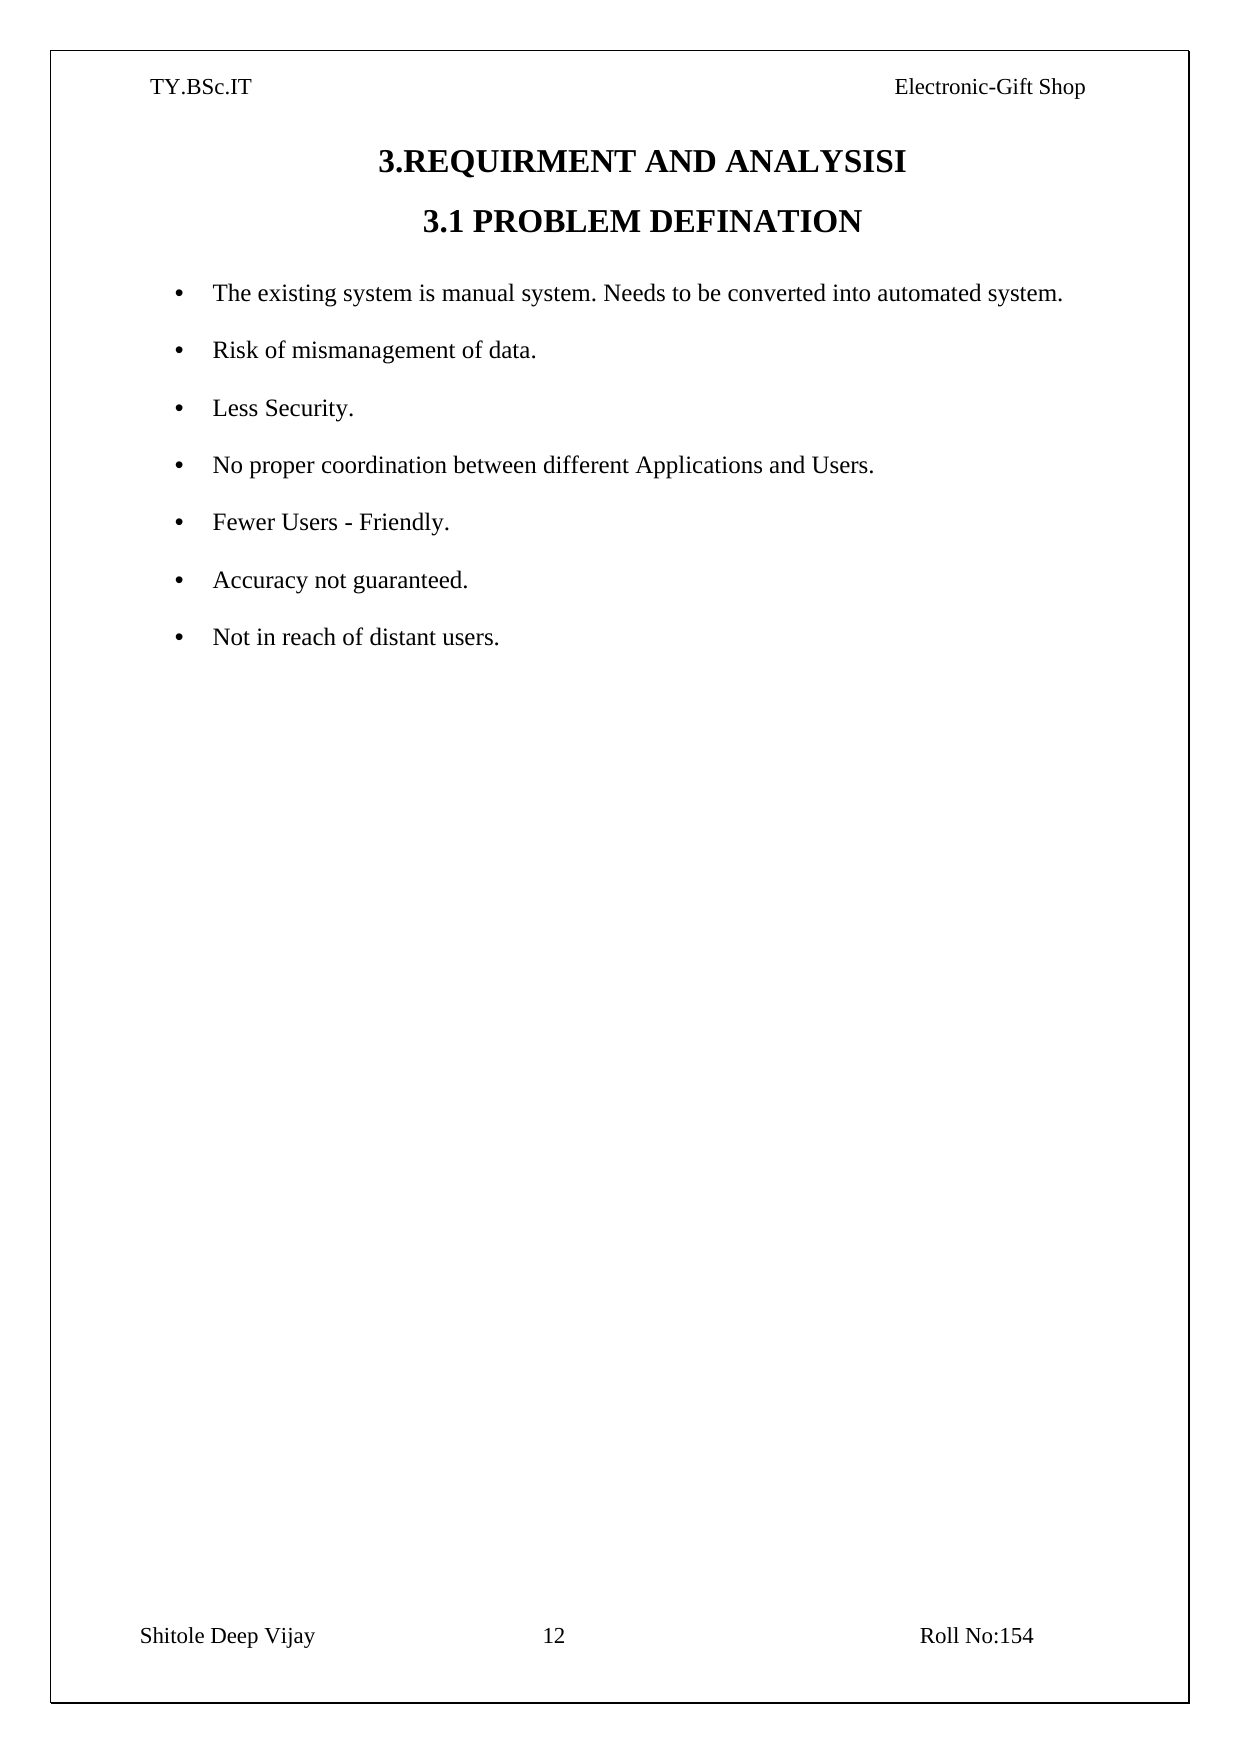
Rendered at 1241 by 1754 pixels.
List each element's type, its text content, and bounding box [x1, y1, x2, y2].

list Less Security. [174, 393, 1144, 422]
list Risk of mismanagement of data. [174, 336, 1144, 364]
list Not in reach of distant users. [174, 622, 1144, 651]
list Accuracy not guaranteed. [174, 565, 1144, 593]
text 3.1 PROBLEM DEFINATION [139, 202, 1145, 240]
list No proper coordination between different Applications and Users. [174, 450, 1144, 479]
list The existing system is manual system. Needs to be converted into automated system. [174, 278, 1144, 307]
text 3.REQUIRMENT AND ANALYSISI [139, 142, 1145, 180]
list Fewer Users - Friendly. [174, 507, 1144, 536]
